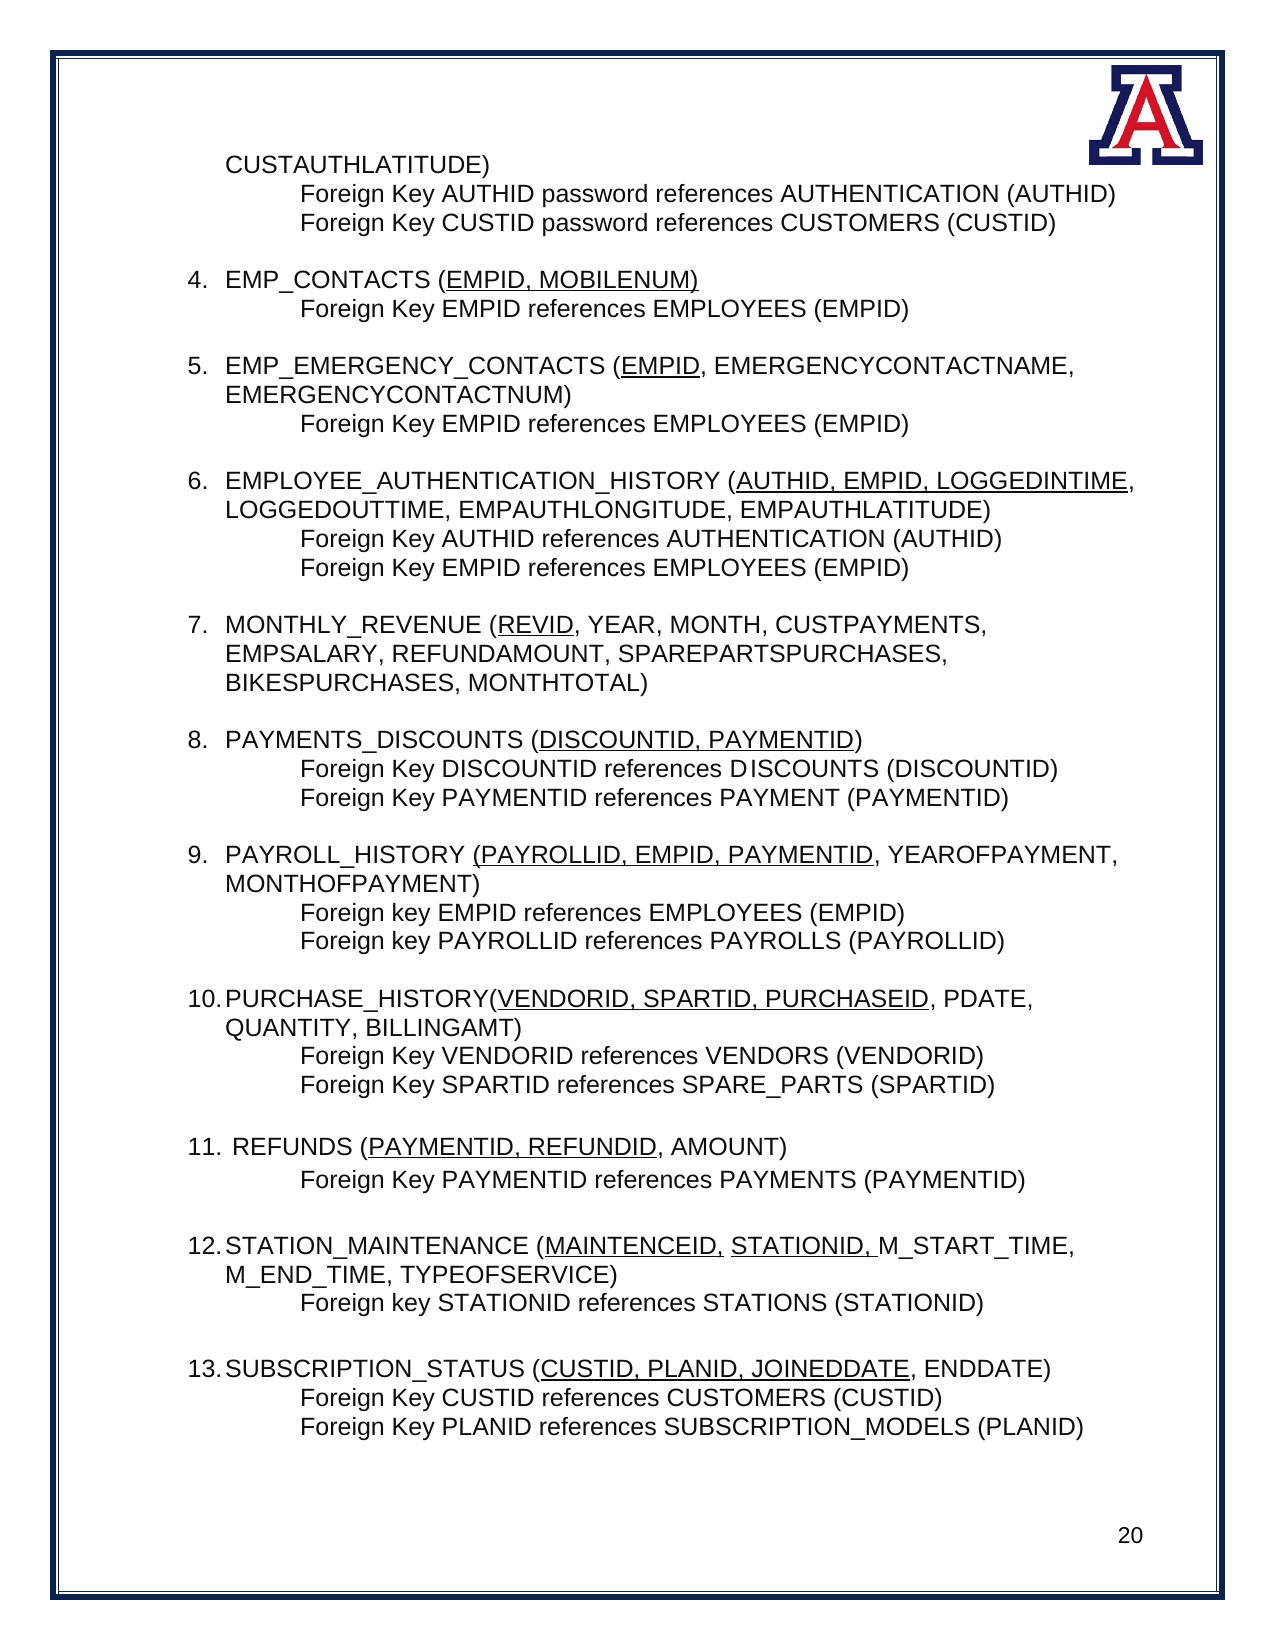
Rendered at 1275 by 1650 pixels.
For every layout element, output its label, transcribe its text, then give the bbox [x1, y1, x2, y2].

text Foreign Key DISCOUNTID references D ISCOUNTS (DISCOUNTID) [225, 754, 1143, 782]
list Foreign key STATIONID references STATIONS (STATIONID) [225, 1288, 1143, 1317]
list EMP_CONTACTS (EMPID, MOBILENUM) [187, 265, 1143, 294]
text Foreign Key VENDORID references VENDORS (VENDORID) [225, 1041, 1143, 1070]
list SUBSCRIPTION_STATUS (CUSTID, PLANID, JOINEDDATE, ENDDATE) [187, 1354, 1143, 1383]
text Foreign Key PAYMENTID references PAYMENT (PAYMENTID) [225, 782, 1143, 811]
picture [1089, 65, 1203, 165]
list EMP_EMERGENCY_CONTACTS (EMPID, EMERGENCYCONTACTNAME, EMERGENCYCONTACTNUM) [187, 351, 1143, 409]
list PURCHASE_HISTORY(VENDORID, SPARTID, PURCHASEID, PDATE, QUANTITY, BILLINGAMT) [187, 984, 1143, 1041]
text Foreign Key EMPID references EMPLOYEES (EMPID) [225, 409, 1143, 437]
list REFUNDS (PAYMENTID, REFUNDID, AMOUNT) [187, 1132, 1143, 1161]
list MONTHLY_REVENUE (REVID, YEAR, MONTH, CUSTPAYMENTS, EMPSALARY, REFUNDAMOUNT, SPAREPARTSPURCHASES, BIKESPURCHASES, MONTHTOTAL) [187, 610, 1143, 696]
list EMPLOYEE_AUTHENTICATION_HISTORY (AUTHID, EMPID, LOGGEDINTIME, LOGGEDOUTTIME, EMPAUTHLONGITUDE, EMPAUTHLATITUDE) [187, 466, 1143, 524]
text Foreign key PAYROLLID references PAYROLLS (PAYROLLID) [225, 926, 1143, 955]
list PAYROLL_HISTORY (PAYROLLID, EMPID, PAYMENTID, YEAROFPAYMENT, MONTHOFPAYMENT) [187, 840, 1143, 897]
text Foreign key EMPID references EMPLOYEES (EMPID) [225, 897, 1143, 926]
text Foreign Key AUTHID password references AUTHENTICATION (AUTHID) [225, 179, 1143, 207]
text Foreign Key SPARTID references SPARE_PARTS (SPARTID) [225, 1070, 1143, 1099]
list STATION_MAINTENANCE (MAINTENCEID, STATIONID, M_START_TIME, M_END_TIME, TYPEOFSERVICE) [187, 1231, 1143, 1288]
list PAYMENTS_DISCOUNTS (DISCOUNTID, PAYMENTID) [187, 725, 1143, 754]
text Foreign Key EMPID references EMPLOYEES (EMPID) [225, 294, 1143, 322]
text Foreign Key EMPID references EMPLOYEES (EMPID) [225, 552, 1143, 581]
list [187, 150, 1143, 179]
text Foreign Key AUTHID references AUTHENTICATION (AUTHID) [225, 524, 1143, 552]
text Foreign Key CUSTID references CUSTOMERS (CUSTID) [225, 1383, 1143, 1412]
text Foreign Key PLANID references SUBSCRIPTION_MODELS (PLANID) [225, 1412, 1143, 1441]
list Foreign Key PAYMENTID references PAYMENTS (PAYMENTID) [225, 1165, 1143, 1193]
text Foreign Key CUSTID password references CUSTOMERS (CUSTID) [225, 207, 1143, 236]
